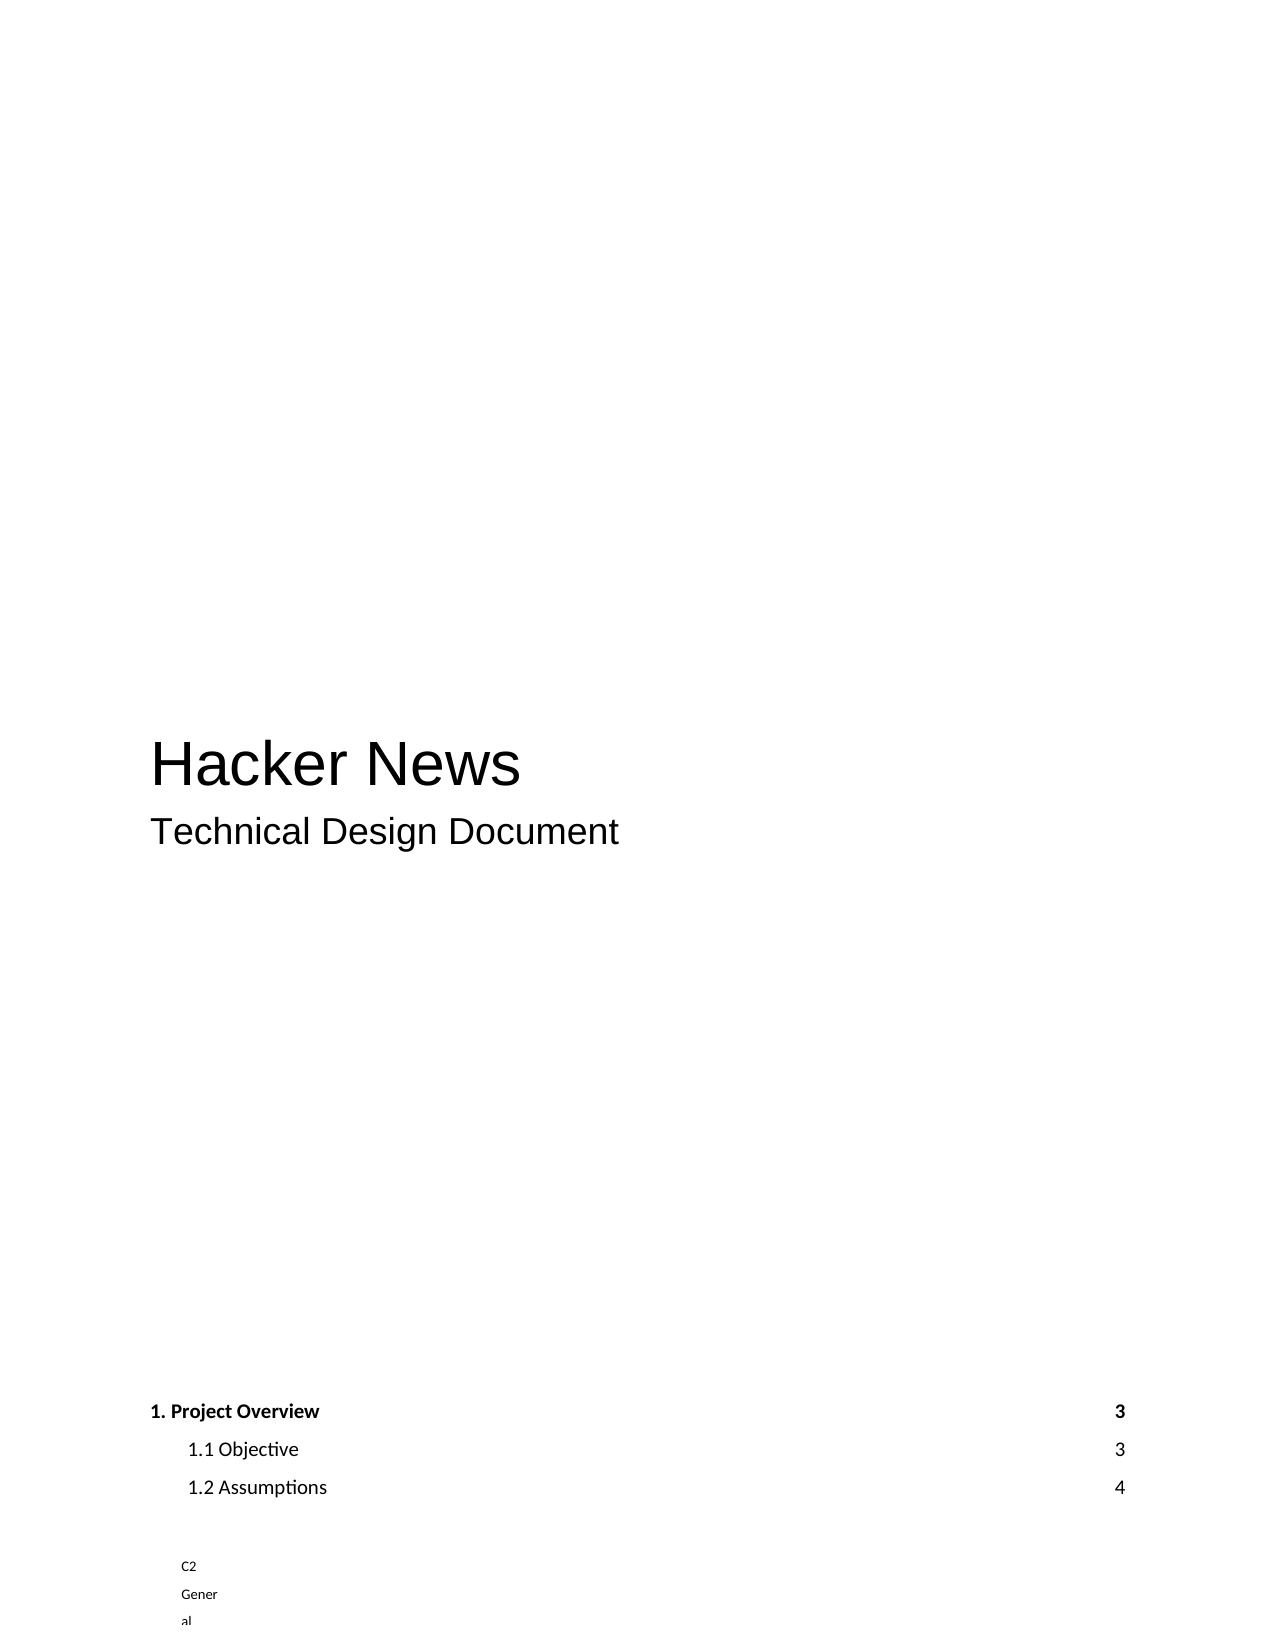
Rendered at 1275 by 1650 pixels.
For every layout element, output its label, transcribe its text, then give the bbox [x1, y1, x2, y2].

text Technical Design Document [150, 809, 1125, 852]
text Hacker News [150, 727, 1125, 799]
